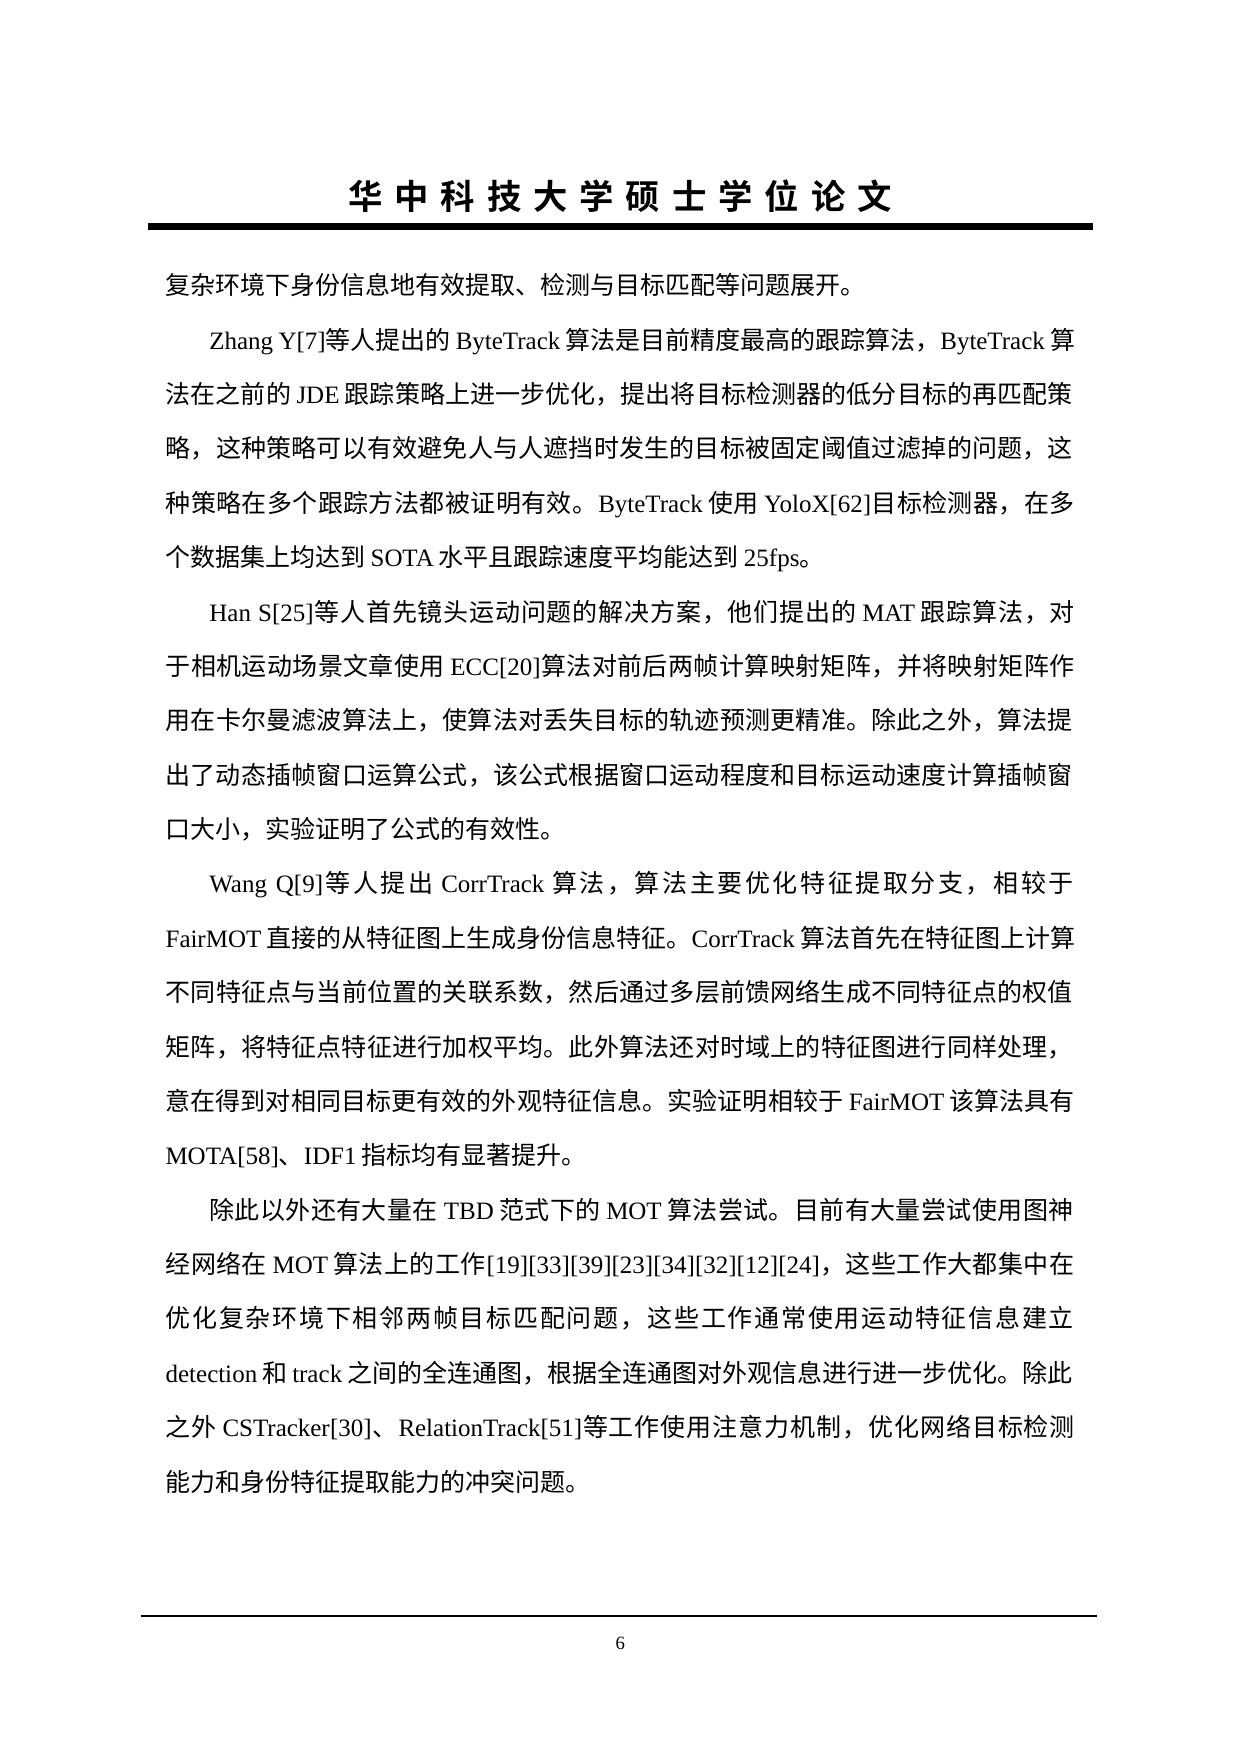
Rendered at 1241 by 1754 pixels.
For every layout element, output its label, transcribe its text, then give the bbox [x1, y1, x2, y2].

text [165, 266, 1075, 302]
text Han S[25]等人首先镜头运动问题的解决方案，他们提出的MAT跟踪算法，对于相机运动场景文章使用ECC[20]算法对前后两帧计算映射矩阵，并将映射矩阵作用在卡尔曼滤波算法上，使算法对丢失目标的轨迹预测更精准。除此之外，算法提出了动态插帧窗口运算公式，该公式根据窗口运动程度和目标运动速度计算插帧窗口大小，实验证明了公式的有效性。 [165, 592, 1075, 846]
text Zhang Y[7]等人提出的ByteTrack算法是目前精度最高的跟踪算法，ByteTrack算法在之前的JDE跟踪策略上进一步优化，提出将目标检测器的低分目标的再匹配策略，这种策略可以有效避免人与人遮挡时发生的目标被固定阈值过滤掉的问题，这种策略在多个跟踪方法都被证明有效。ByteTrack使用YoloX[62]目标检测器，在多个数据集上均达到SOTA水平且跟踪速度平均能达到25fps。 [165, 320, 1075, 574]
text Wang Q[9]等人提出CorrTrack算法，算法主要优化特征提取分支，相较于FairMOT直接的从特征图上生成身份信息特征。CorrTrack算法首先在特征图上计算不同特征点与当前位置的关联系数，然后通过多层前馈网络生成不同特征点的权值矩阵，将特征点特征进行加权平均。此外算法还对时域上的特征图进行同样处理，意在得到对相同目标更有效的外观特征信息。实验证明相较于FairMOT该算法具有MOTA[58]、IDF1指标均有显著提升。 [165, 864, 1075, 1172]
text 除此以外还有大量在TBD范式下的MOT算法尝试。目前有大量尝试使用图神经网络在MOT算法上的工作[19][33][39][23][34][32][12][24]，这些工作大都集中在优化复杂环境下相邻两帧目标匹配问题，这些工作通常使用运动特征信息建立detection和track之间的全连通图，根据全连通图对外观信息进行进一步优化。除此之外CSTracker[30]、RelationTrack[51]等工作使用注意力机制，优化网络目标检测能力和身份特征提取能力的冲突问题。 [165, 1190, 1075, 1498]
